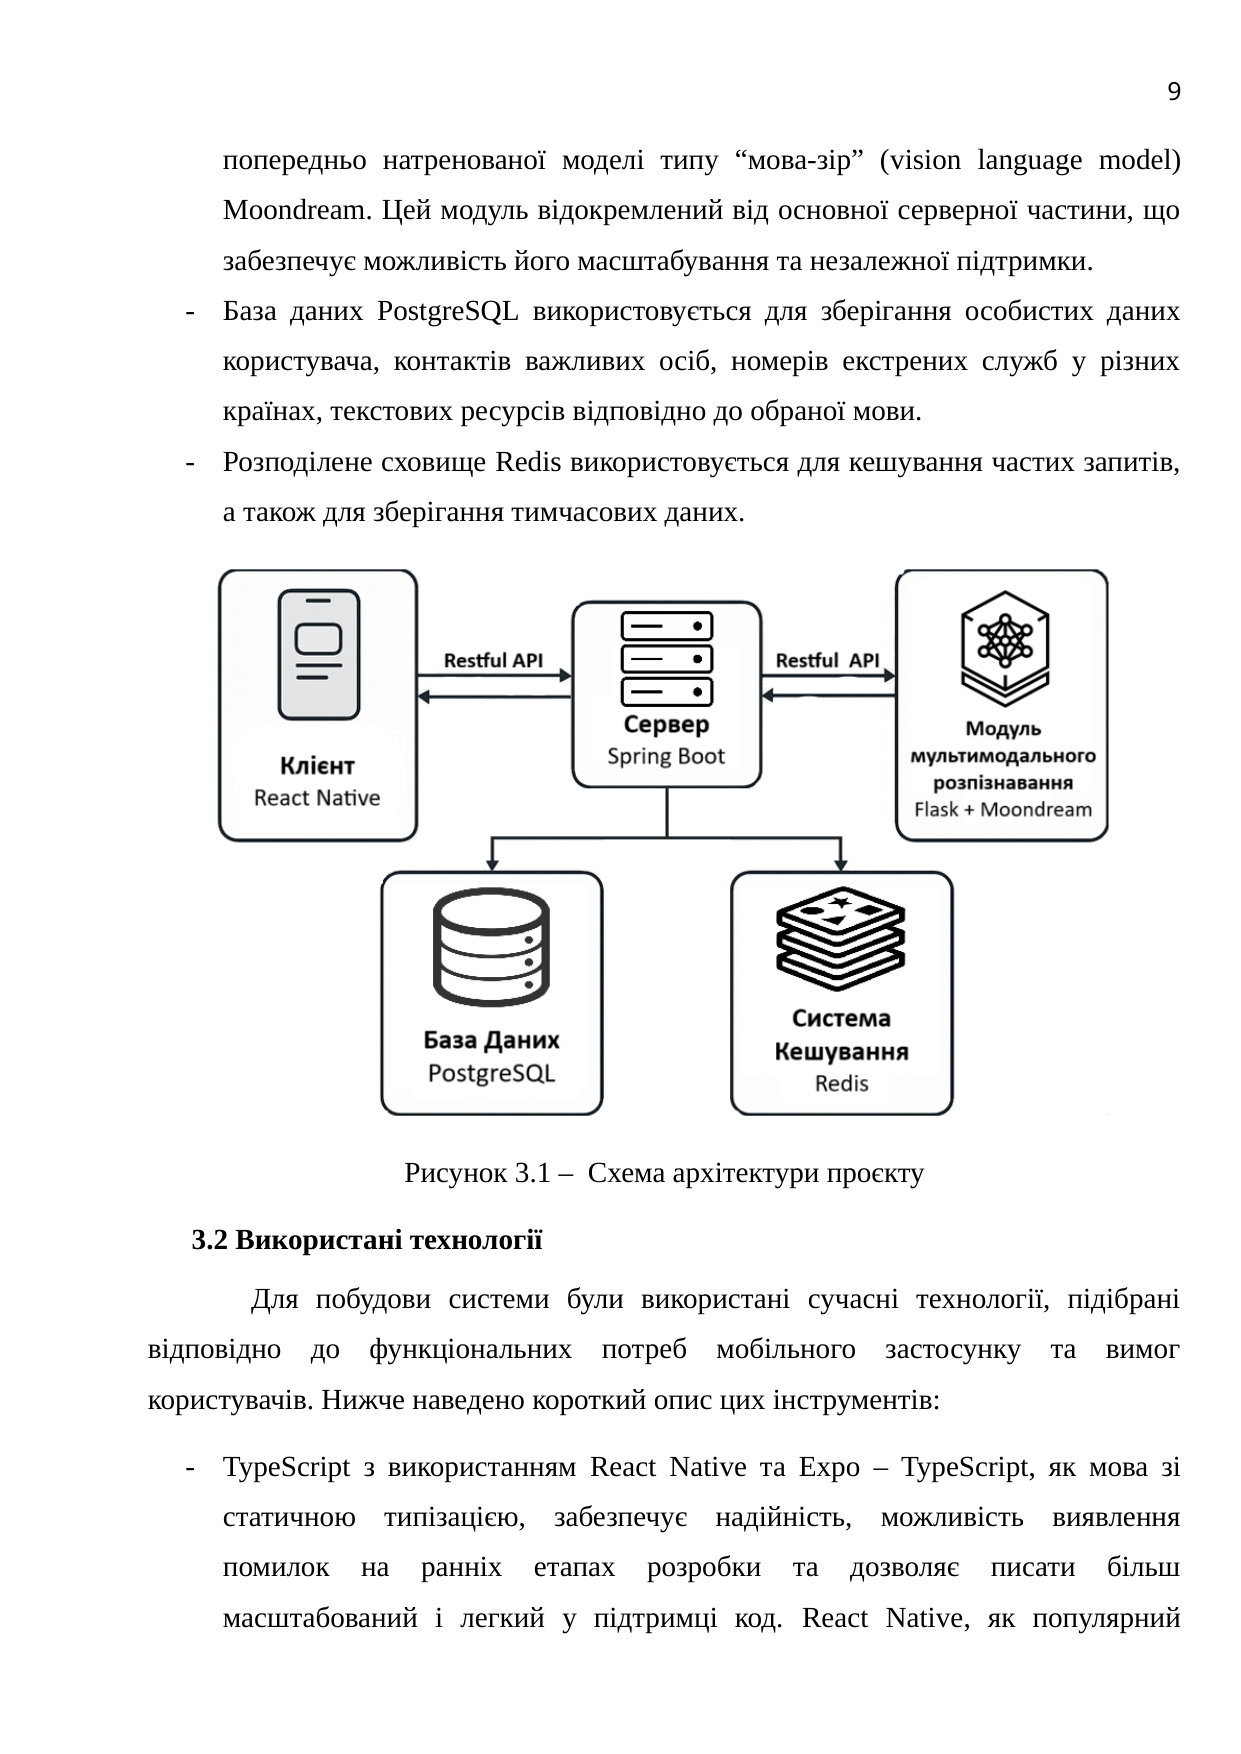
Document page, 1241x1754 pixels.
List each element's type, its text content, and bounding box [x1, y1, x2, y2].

text Для побудови системи були використані сучасні технології, підібрані відповідно до функціональних потреб мобільного застосунку та вимог користувачів. Нижче наведено короткий опис цих інструментів: [148, 1281, 1181, 1415]
text 3.2 Використані технології [148, 1222, 1181, 1256]
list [185, 1449, 1181, 1633]
text Рисунок 3.1 – Схема архітектури проєкту [148, 1156, 1181, 1189]
picture [210, 561, 1119, 1122]
list Розподілене сховище Redis використовується для кешування частих запитів, а також для зберігання тимчасових даних. [185, 444, 1181, 528]
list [185, 142, 1181, 276]
list База даних PostgreSQL використовується для зберігання особистих даних користувача, контактів важливих осіб, номерів екстрених служб у різних країнах, текстових ресурсів відповідно до обраної мови. [185, 293, 1181, 427]
